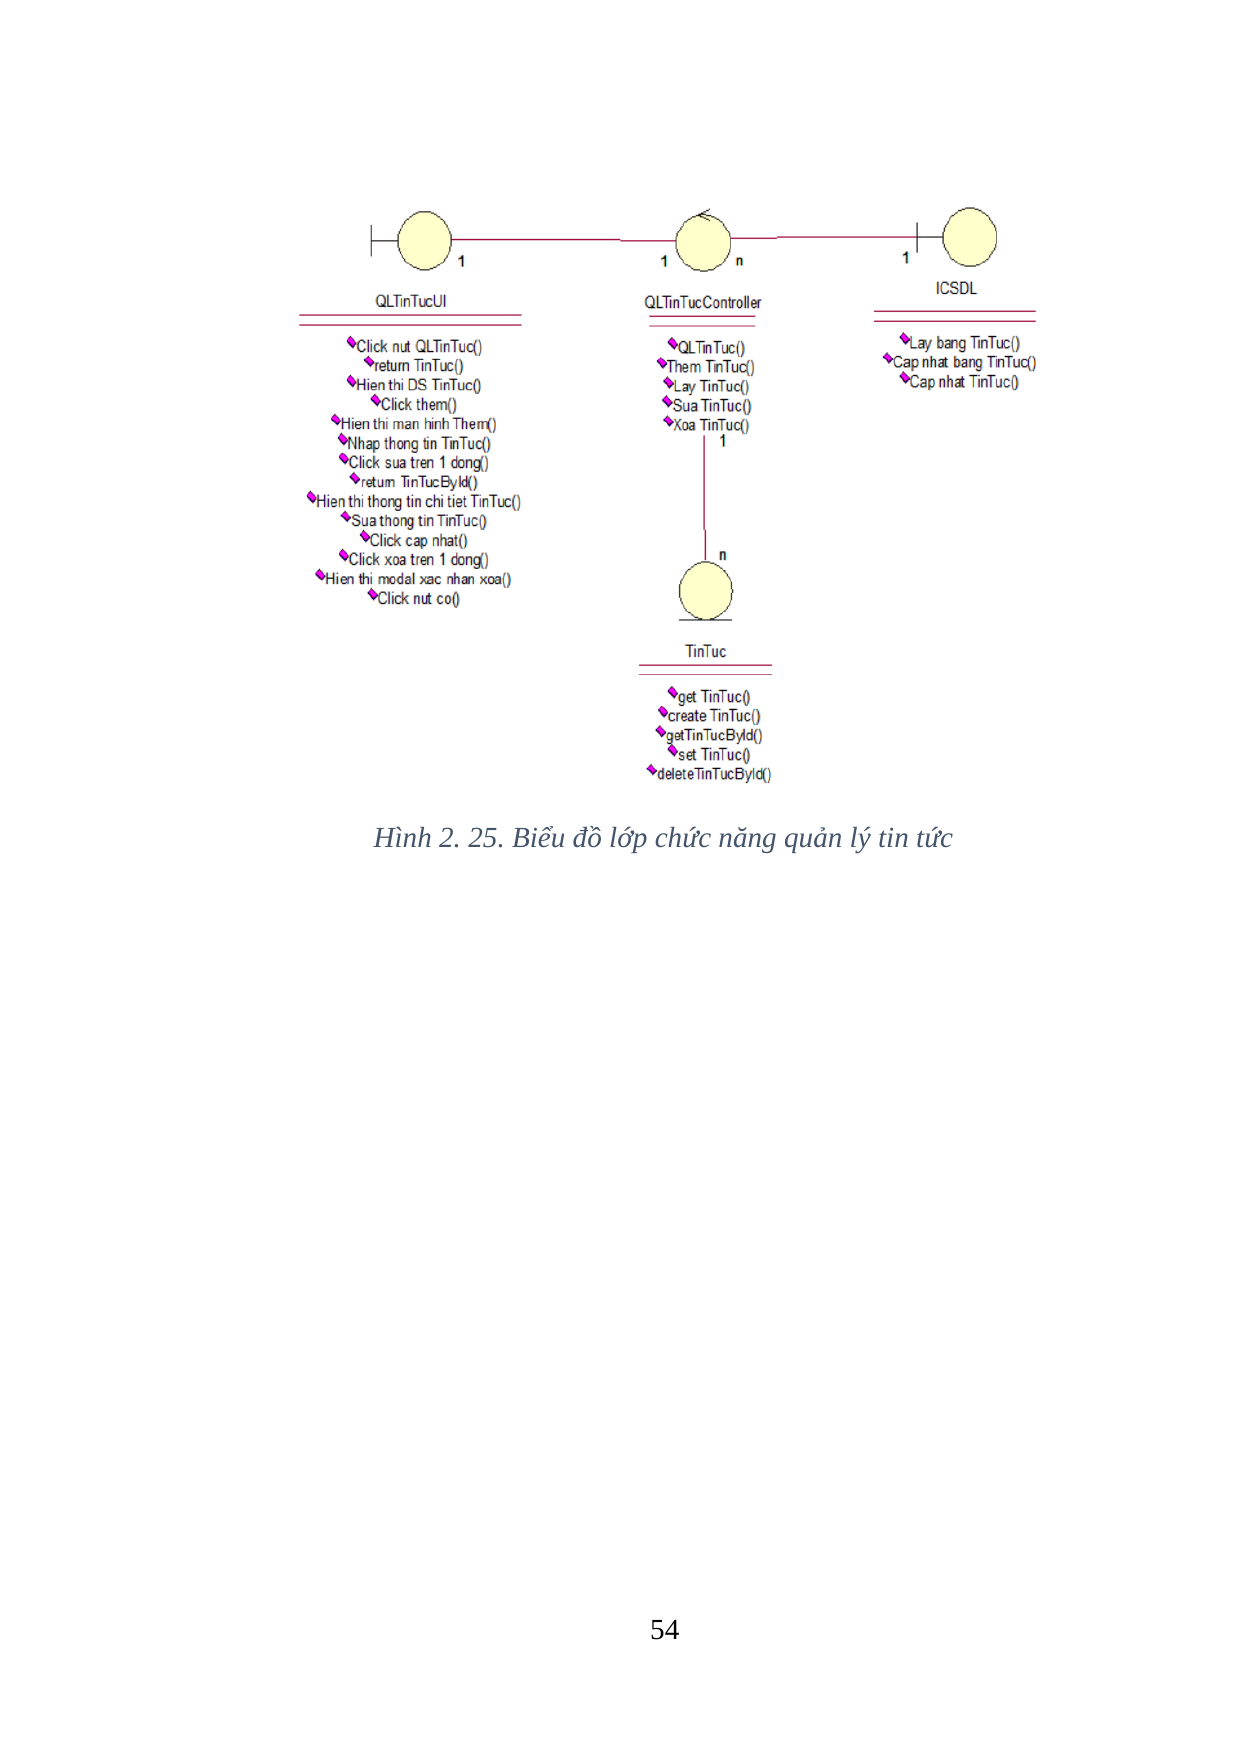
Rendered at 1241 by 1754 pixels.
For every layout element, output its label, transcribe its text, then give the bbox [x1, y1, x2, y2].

text Hình 2. 25. Biểu đồ lớp chức năng quản lý tin tức [207, 820, 1122, 853]
picture [262, 200, 1067, 801]
